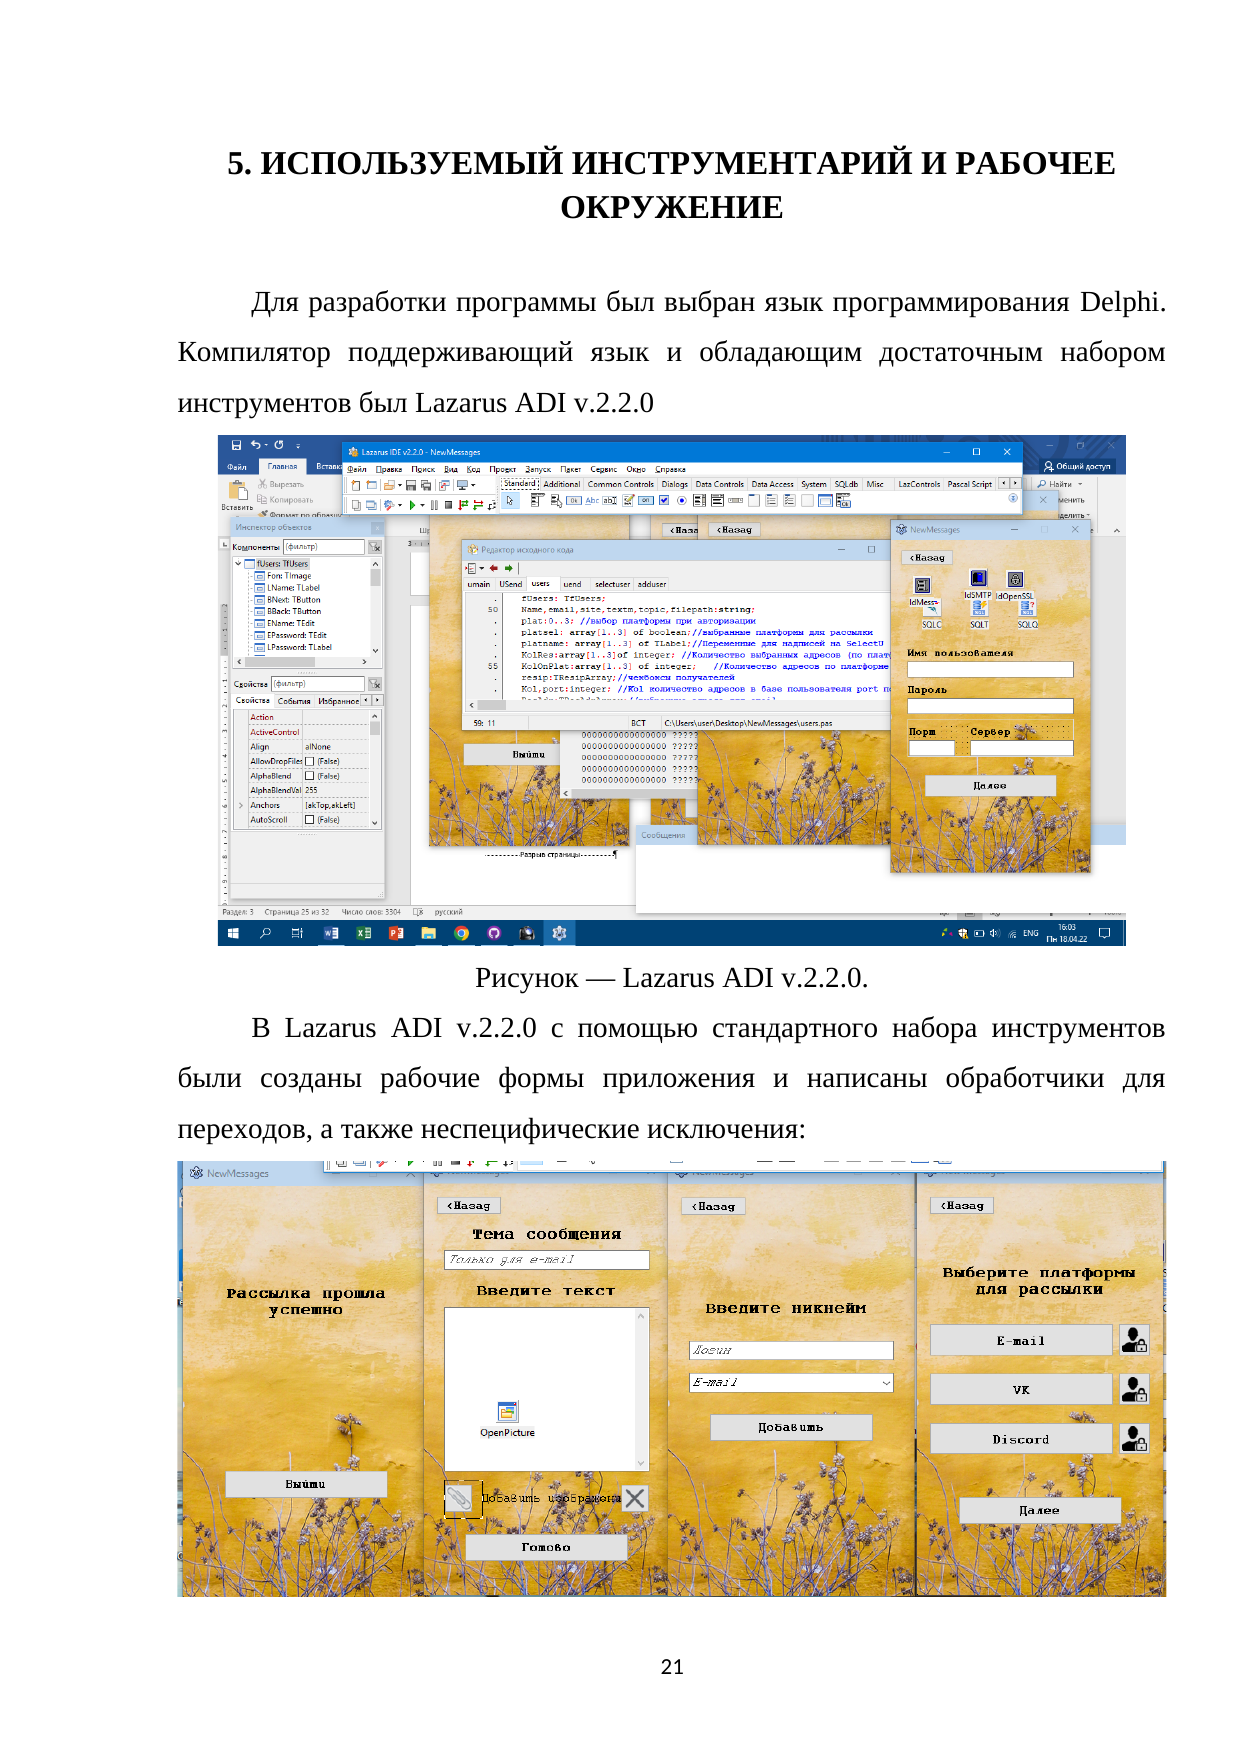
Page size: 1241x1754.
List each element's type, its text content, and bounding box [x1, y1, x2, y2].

text Для разработки программы был выбран язык программирования Delphi. Компилятор поддерживающий язык и обладающим достаточным набором инструментов был Lazarus ADI v.2.2.0 [177, 284, 1167, 418]
picture [177, 1161, 1167, 1597]
text Рисунок — Lazarus ADI v.2.2.0. [177, 960, 1167, 993]
subtitle 5. ИСПОЛЬЗУЕМЫЙ ИНСТРУМЕНТАРИЙ И РАБОЧЕЕ ОКРУЖЕНИЕ [177, 143, 1167, 226]
picture [217, 435, 1126, 946]
text В Lazarus ADI v.2.2.0 с помощью стандартного набора инструментов были созданы рабочие формы приложения и написаны обработчики для переходов, а также неспецифические исключения: [177, 1010, 1167, 1144]
